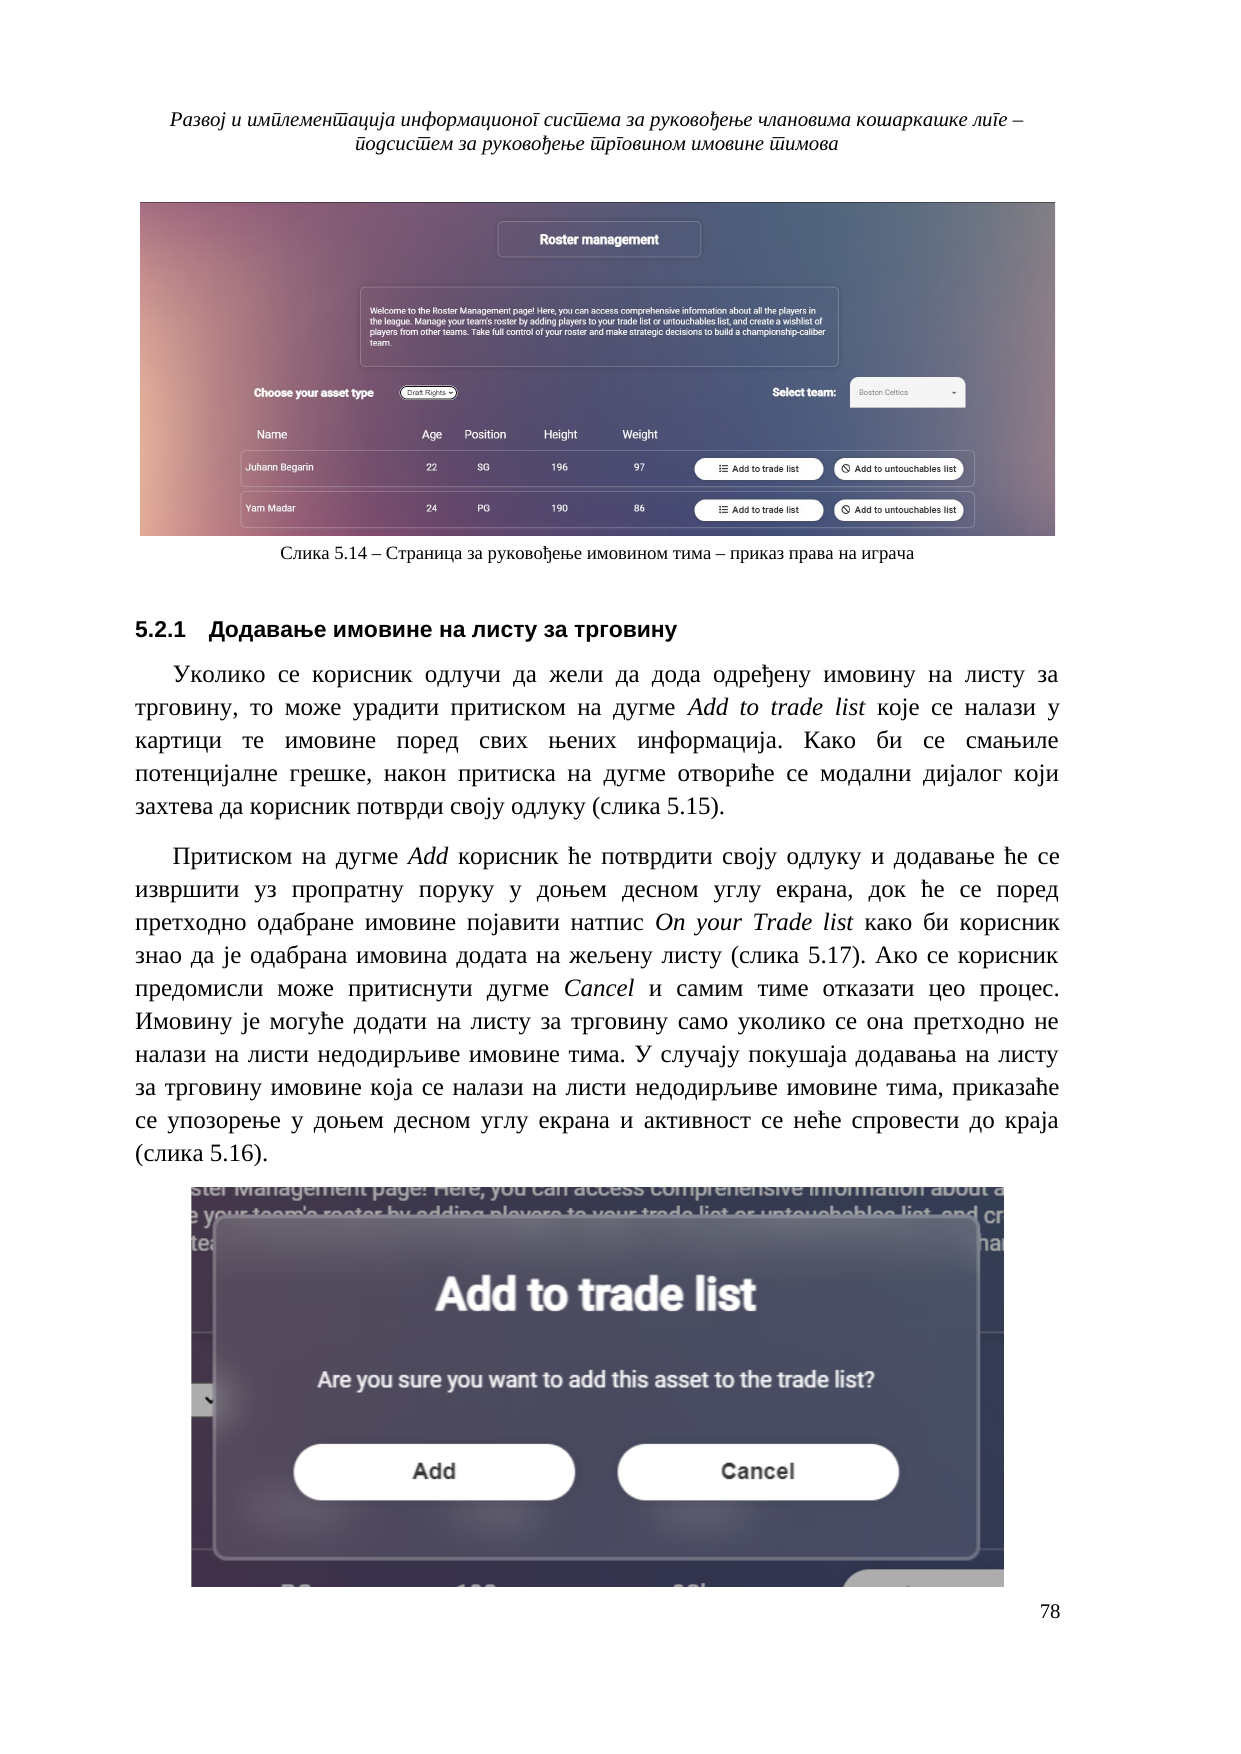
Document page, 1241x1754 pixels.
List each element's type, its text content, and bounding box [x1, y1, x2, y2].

picture [140, 202, 1056, 536]
picture [191, 1187, 1004, 1587]
text Уколико се корисник одлучи да жели да дода одређену имовину на листу за трговину, то може урадити притиском на дугме Add to trade list које се налази у картици те имовине поред свих њених информација. Како би се смањиле потенцијалне грешке, након притиска на дугме отвориће се модални дијалог који захтева да корисник потврди своју одлуку (слика 5.15). [135, 659, 1060, 820]
subtitle Додавање имовине на листу за трговину [135, 616, 1060, 643]
text Слика 5.14 – Страница за руковођење имовином тима – приказ права на играча [135, 542, 1060, 563]
text Притиском на дугме Add корисник ће потврдити своју одлуку и додавање ће се извршити уз пропратну поруку у доњем десном углу екрана, док ће се поред претходно одабране имовине појавити натпис On your Trade list како би корисник знао да је одабрана имовина додата на жељену листу (слика 5.17). Ако се корисник предомисли може притиснути дугме Cancel и самим тиме отказати цео процес. Имовину је могуће додати на листу за трговину само уколико се она претходно не налази на листи недодирљиве имовине тима. У случају покушаја додавања на листу за трговину имовине која се налази на листи недодирљиве имовине тима, приказаће се упозорење у доњем десном углу екрана и активност се неће спровести до краја (слика 5.16). [135, 841, 1060, 1167]
